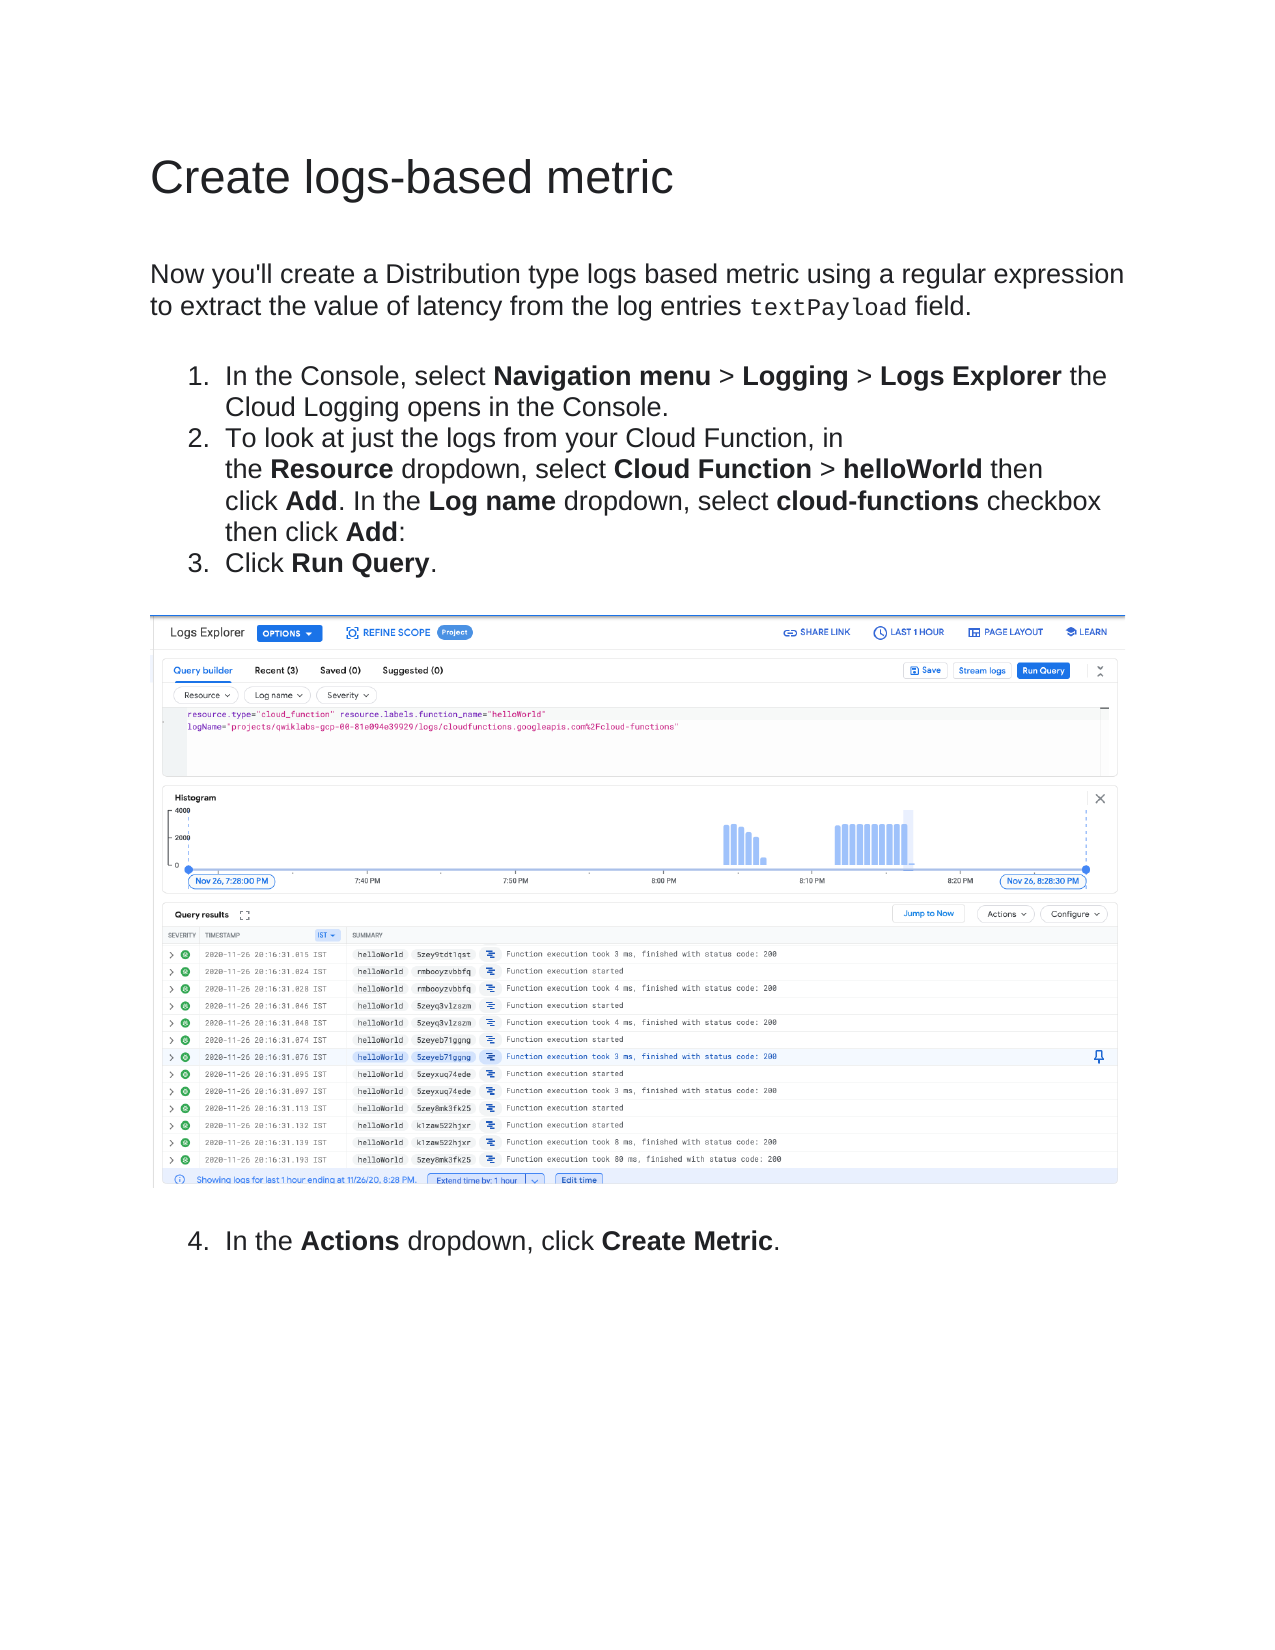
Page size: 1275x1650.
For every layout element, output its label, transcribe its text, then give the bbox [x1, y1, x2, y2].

subtitle Create logs-based metric [150, 150, 1125, 204]
list In the Console, select Navigation menu > Logging > Logs Explorer the Cloud Logging opens in the Console. [187, 359, 1125, 422]
list Click Run Query. [187, 547, 1125, 578]
list In the Actions dropdown, click Create Metric. [187, 1225, 1125, 1256]
list To look at just the logs from your Cloud Function, in the Resource dropdown, select Cloud Function > helloWorld then click Add. In the Log name dropdown, select cloud-functions checkbox then click Add: [187, 422, 1125, 547]
picture [150, 615, 1125, 1188]
text Now you'll create a Distribution type logs based metric using a regular expression to extract the value of latency from the log entries textPayload field. [150, 258, 1125, 322]
